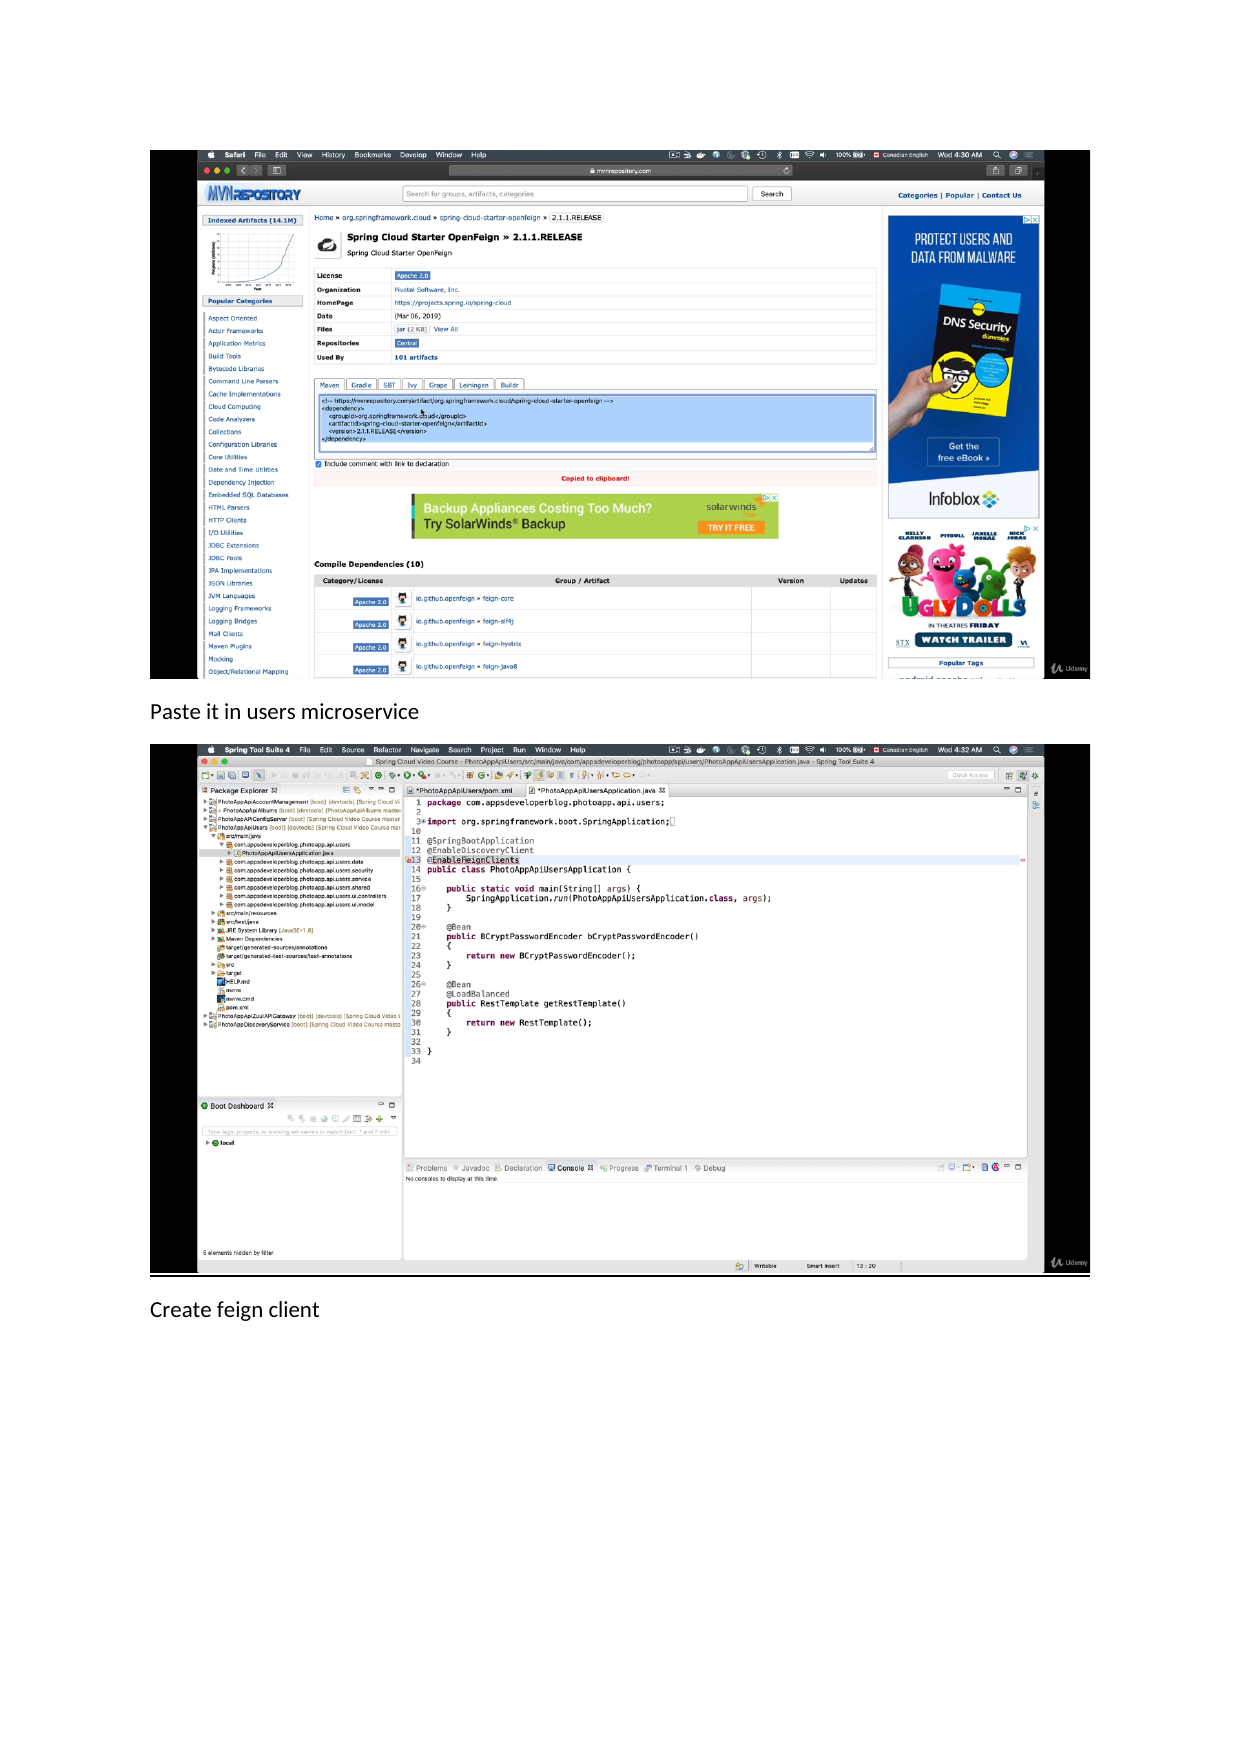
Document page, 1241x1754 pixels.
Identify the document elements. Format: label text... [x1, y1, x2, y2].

text Create feign client [150, 1296, 1090, 1323]
picture [150, 150, 1091, 679]
picture [150, 744, 1091, 1273]
text Paste it in users microservice [150, 697, 1090, 726]
